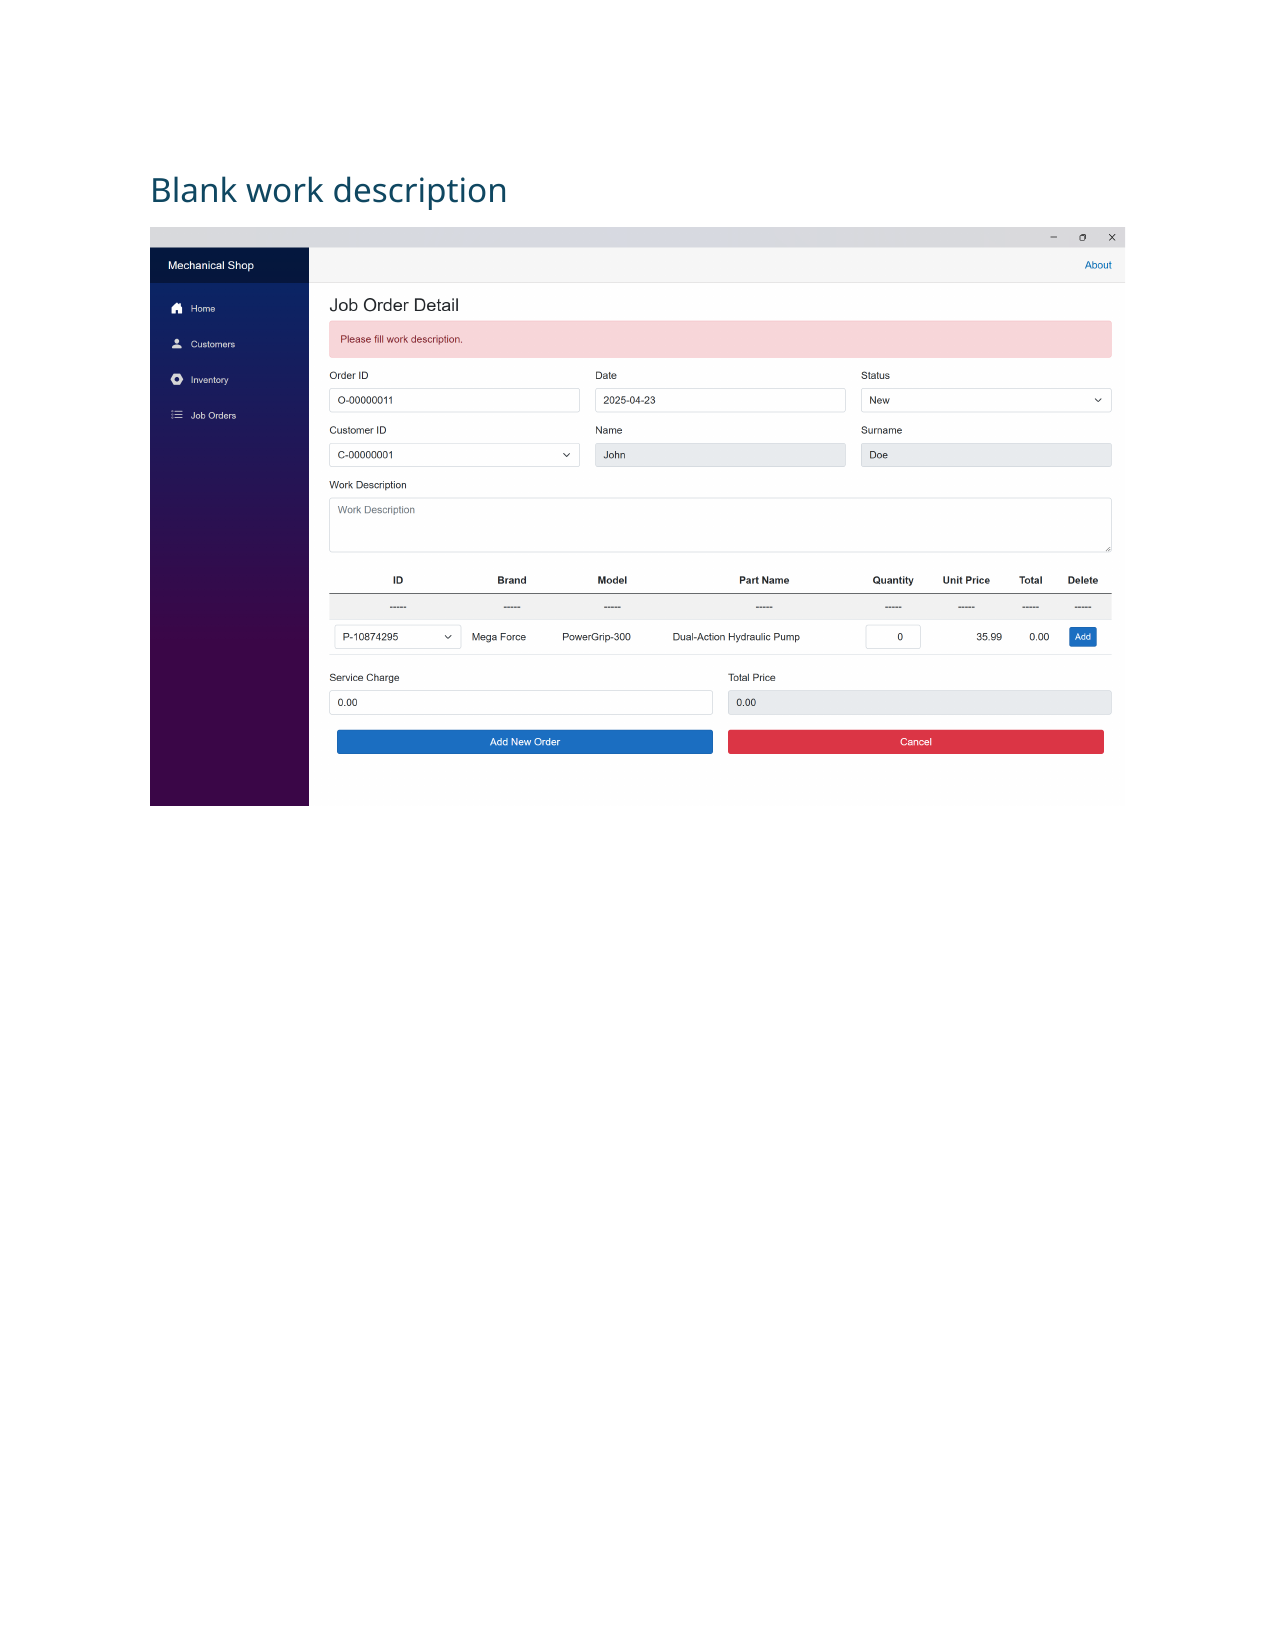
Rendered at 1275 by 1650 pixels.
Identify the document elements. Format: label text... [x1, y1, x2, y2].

subtitle Blank work description [150, 167, 1125, 212]
picture [150, 227, 1125, 806]
